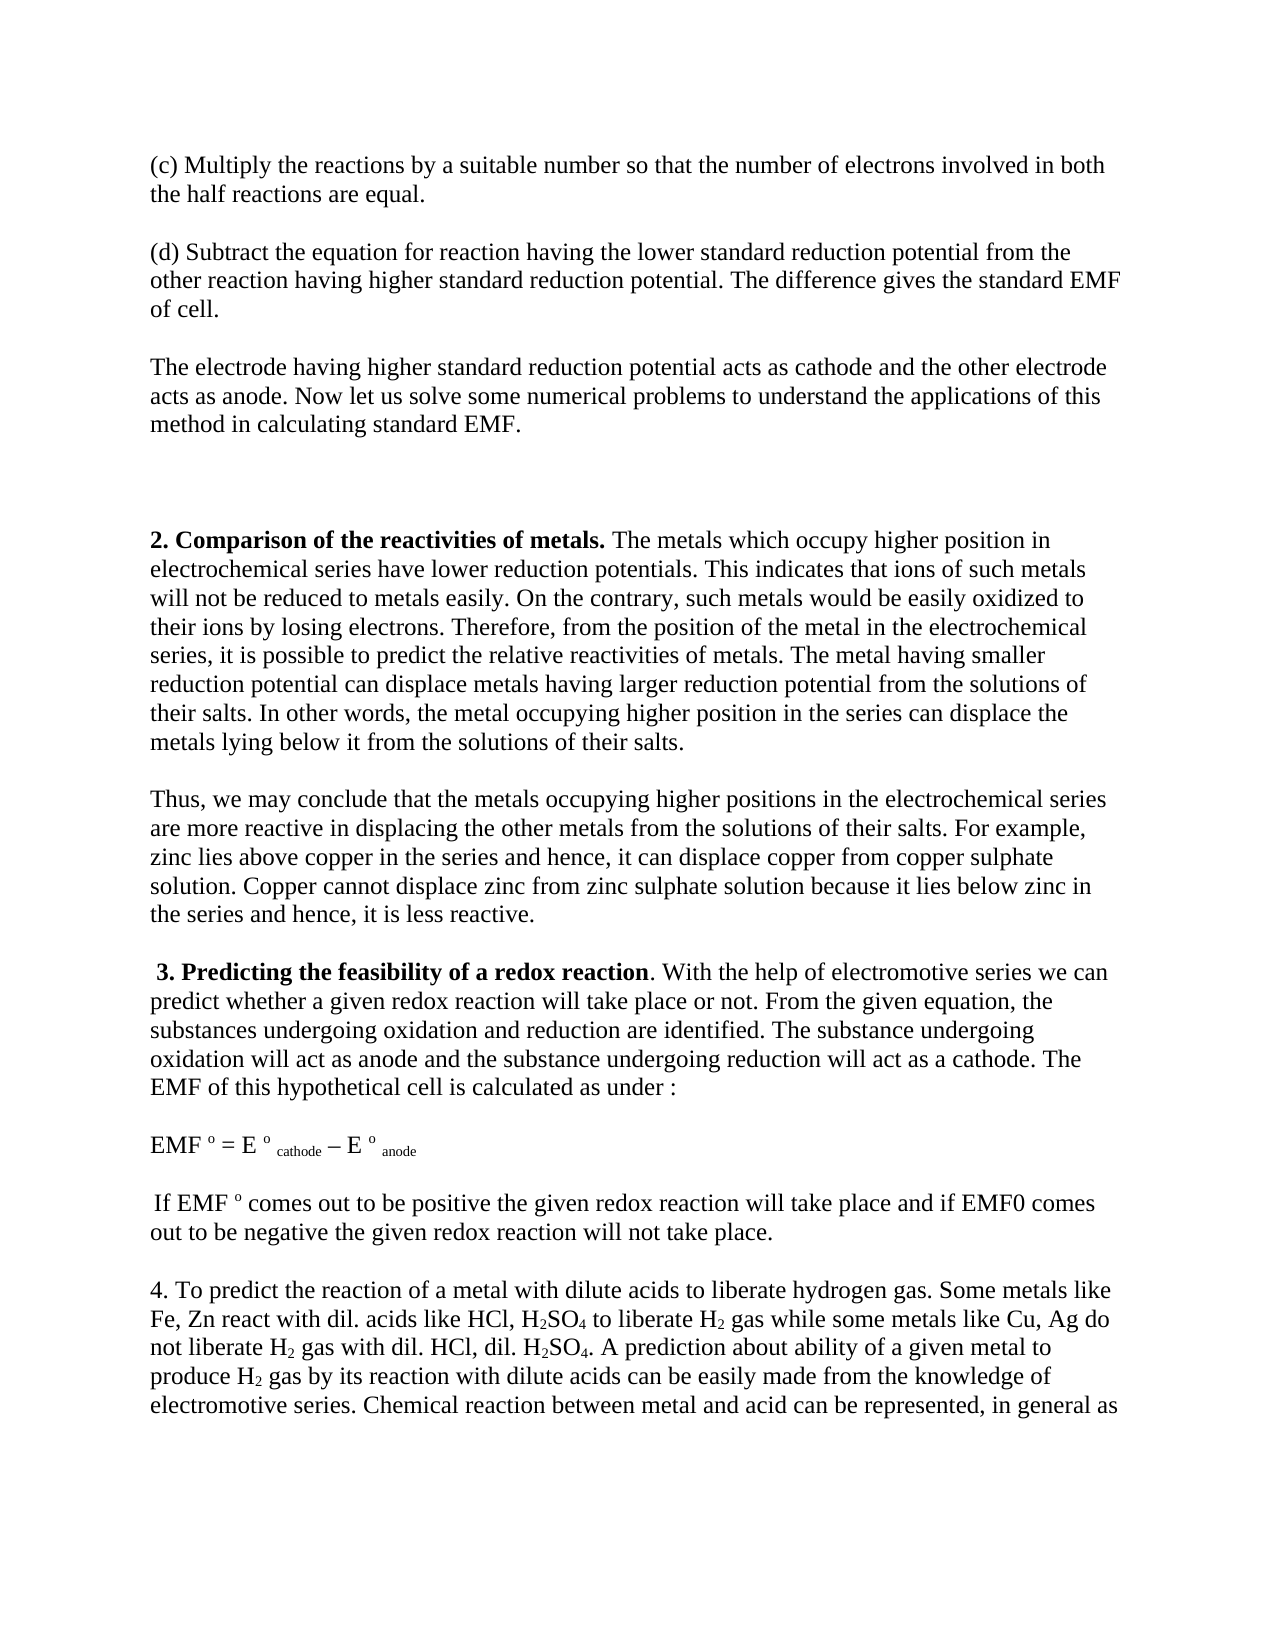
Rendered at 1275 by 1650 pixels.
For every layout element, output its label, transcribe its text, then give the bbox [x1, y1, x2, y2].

text (c) Multiply the reactions by a suitable number so that the number of electrons involved in both the half reactions are equal. [150, 150, 1125, 207]
text The electrode having higher standard reduction potential acts as cathode and the other electrode acts as anode. Now let us solve some numerical problems to understand the applications of this method in calculating standard EMF. [150, 352, 1125, 438]
text If EMF o comes out to be positive the given redox reaction will take place and if EMF0 comes out to be negative the given redox reaction will not take place. [150, 1188, 1125, 1246]
text 2. Comparison of the reactivities of metals. The metals which occupy higher position in electrochemical series have lower reduction potentials. This indicates that ions of such metals will not be reduced to metals easily. On the contrary, such metals would be easily oxidized to their ions by losing electrons. Therefore, from the position of the metal in the electrochemical series, it is possible to predict the relative reactivities of metals. The metal having smaller reduction potential can displace metals having larger reduction potential from the solutions of their salts. In other words, the metal occupying higher position in the series can displace the metals lying below it from the solutions of their salts. [150, 525, 1125, 755]
text (d) Subtract the equation for reaction having the lower standard reduction potential from the other reaction having higher standard reduction potential. The difference gives the standard EMF of cell. [150, 237, 1125, 323]
text EMF o = E o cathode – E o anode [150, 1130, 1125, 1159]
text 3. Predicting the feasibility of a redox reaction. With the help of electromotive series we can predict whether a given redox reaction will take place or not. From the given equation, the substances undergoing oxidation and reduction are identified. The substance undergoing oxidation will act as anode and the substance undergoing reduction will act as a cathode. The EMF of this hypothetical cell is calculated as under : [150, 957, 1125, 1101]
text 4. To predict the reaction of a metal with dilute acids to liberate hydrogen gas. Some metals like Fe, Zn react with dil. acids like HCl, H2SO4 to liberate H2 gas while some metals like Cu, Ag do not liberate H2 gas with dil. HCl, dil. H2SO4. A prediction about ability of a given metal to produce H2 gas by its reaction with dilute acids can be easily made from the knowledge of electromotive series. Chemical reaction between metal and acid can be represented, in general as [150, 1275, 1125, 1419]
text Thus, we may conclude that the metals occupying higher positions in the electrochemical series are more reactive in displacing the other metals from the solutions of their salts. For example, zinc lies above copper in the series and hence, it can displace copper from copper sulphate solution. Copper cannot displace zinc from zinc sulphate solution because it lies below zinc in the series and hence, it is less reactive. [150, 784, 1125, 928]
